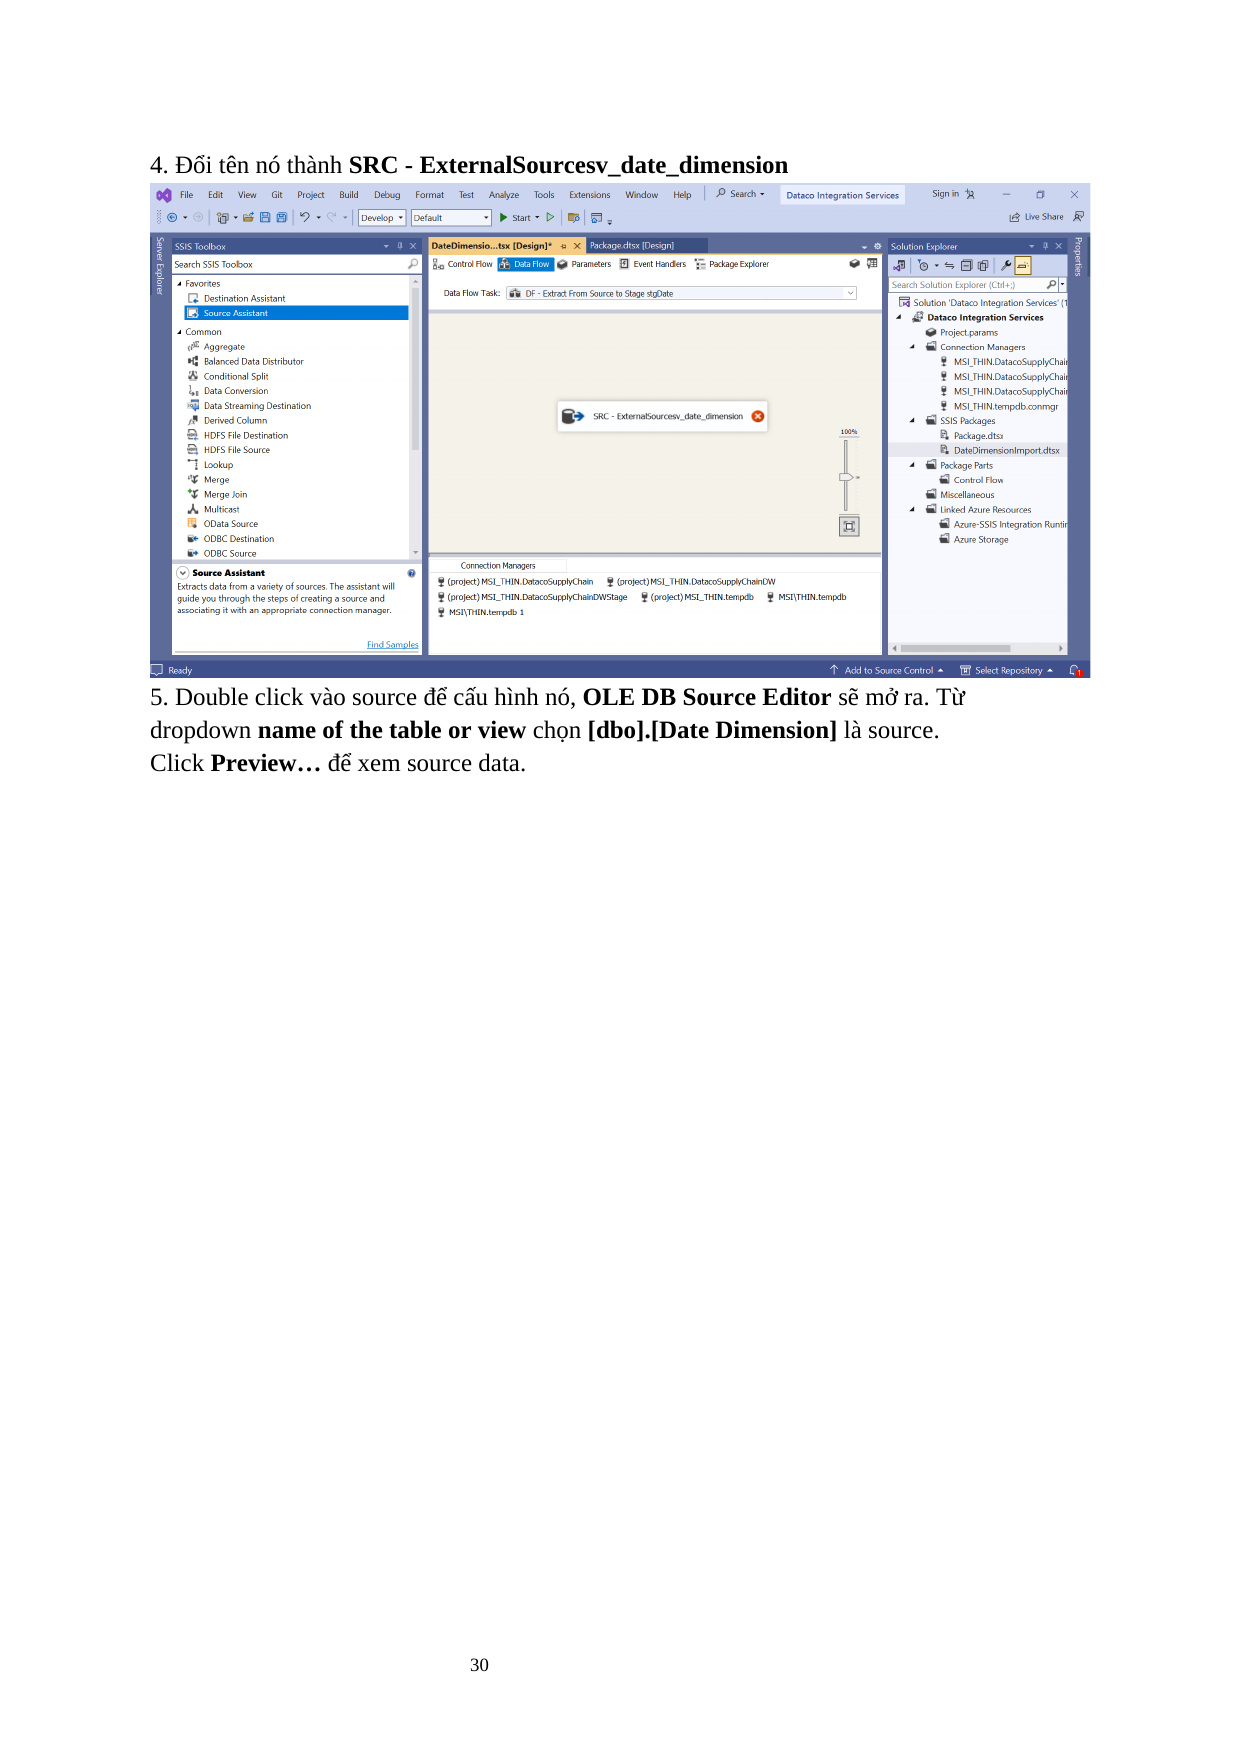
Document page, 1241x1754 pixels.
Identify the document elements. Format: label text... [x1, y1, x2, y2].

text dropdown name of the table or view chọn [dbo].[Date Dimension] là source. [150, 715, 1090, 744]
text 5. Double click vào source để cấu hình nó, OLE DB Source Editor sẽ mở ra. Từ [150, 682, 1090, 711]
text Click Preview… để xem source data. [150, 748, 1090, 777]
picture [150, 183, 1091, 678]
text 4. Đổi tên nó thành SRC - ExternalSourcesv_date_dimension [150, 150, 1090, 179]
